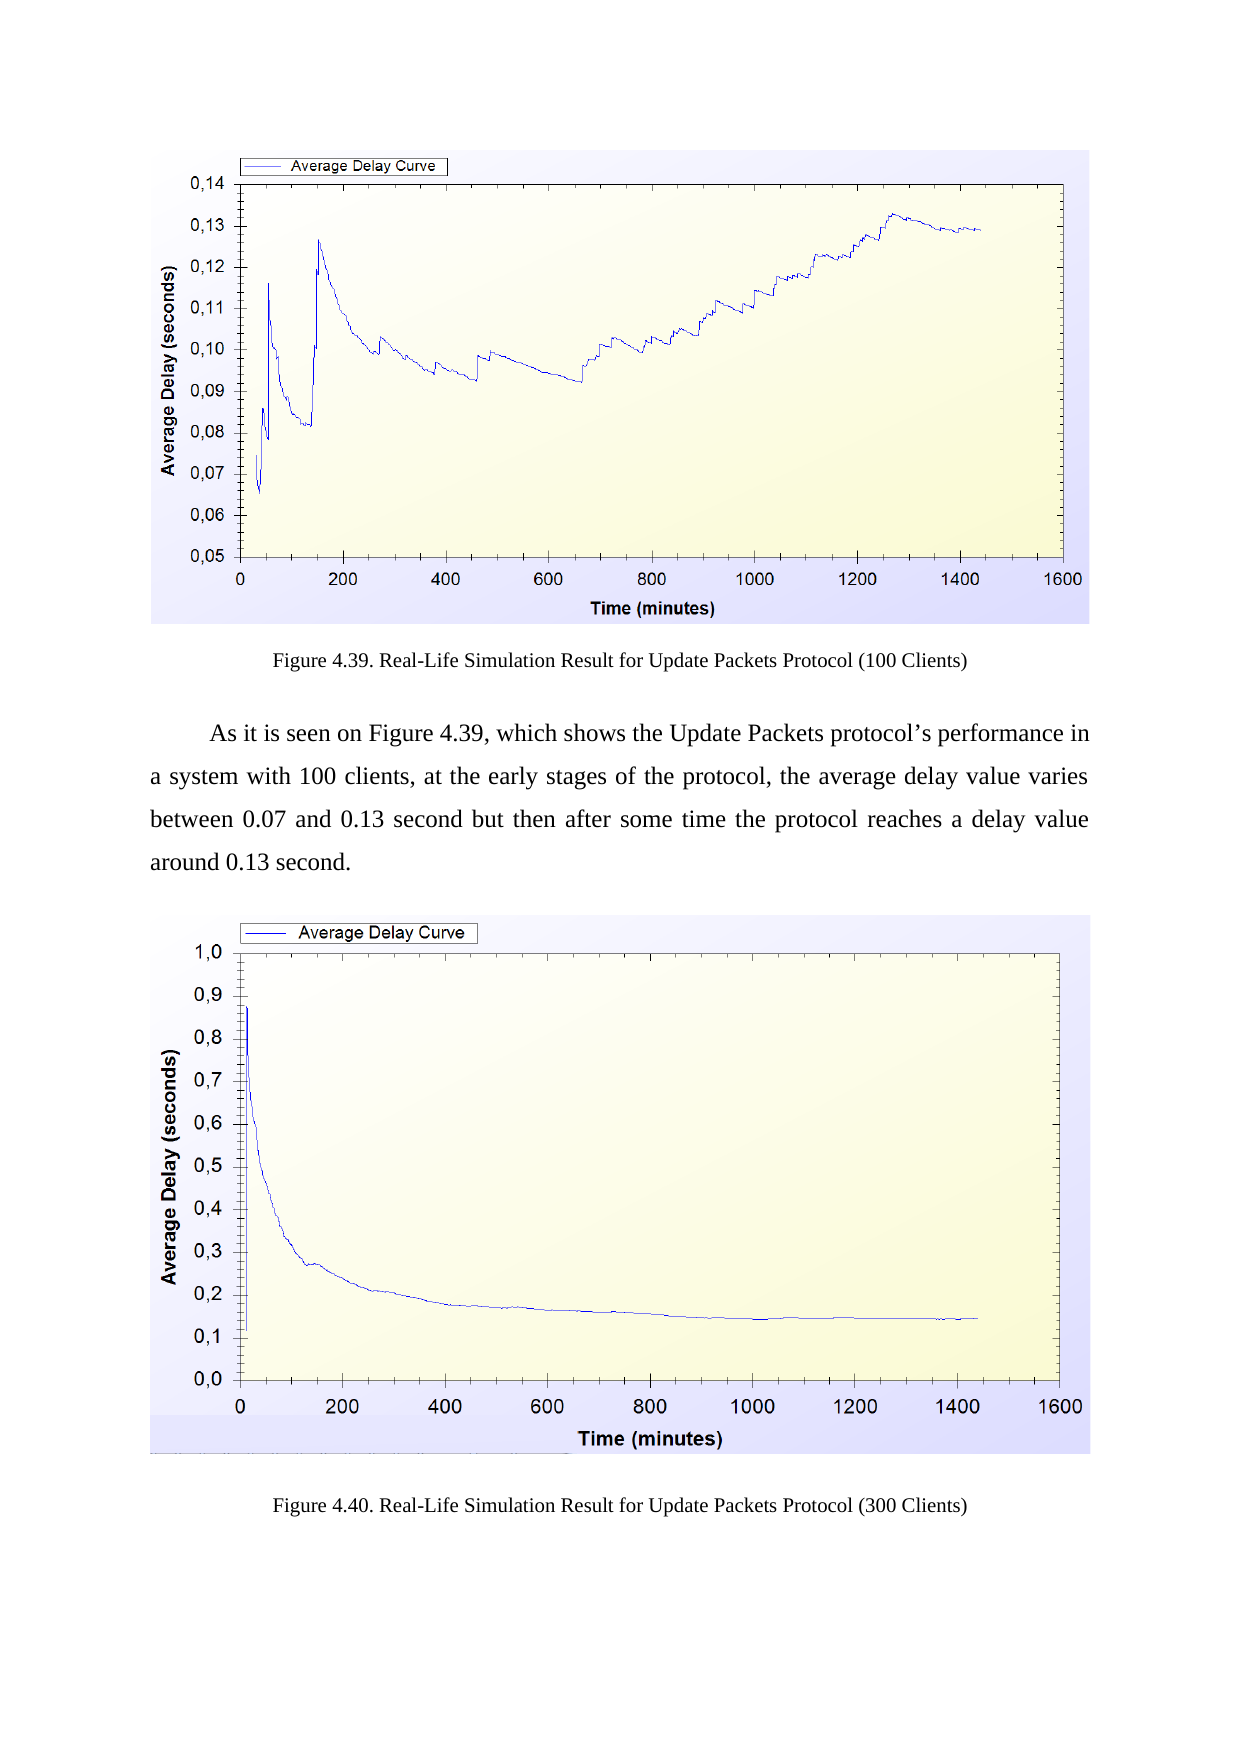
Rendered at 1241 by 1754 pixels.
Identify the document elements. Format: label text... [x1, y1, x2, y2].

text Figure .. Real-Life Simulation Result for Update Packets Protocol (100 Clients) [150, 648, 1090, 672]
picture [150, 915, 1091, 1454]
picture [151, 150, 1090, 624]
text Figure .. Real-Life Simulation Result for Update Packets Protocol (300 Clients) [150, 1493, 1090, 1517]
